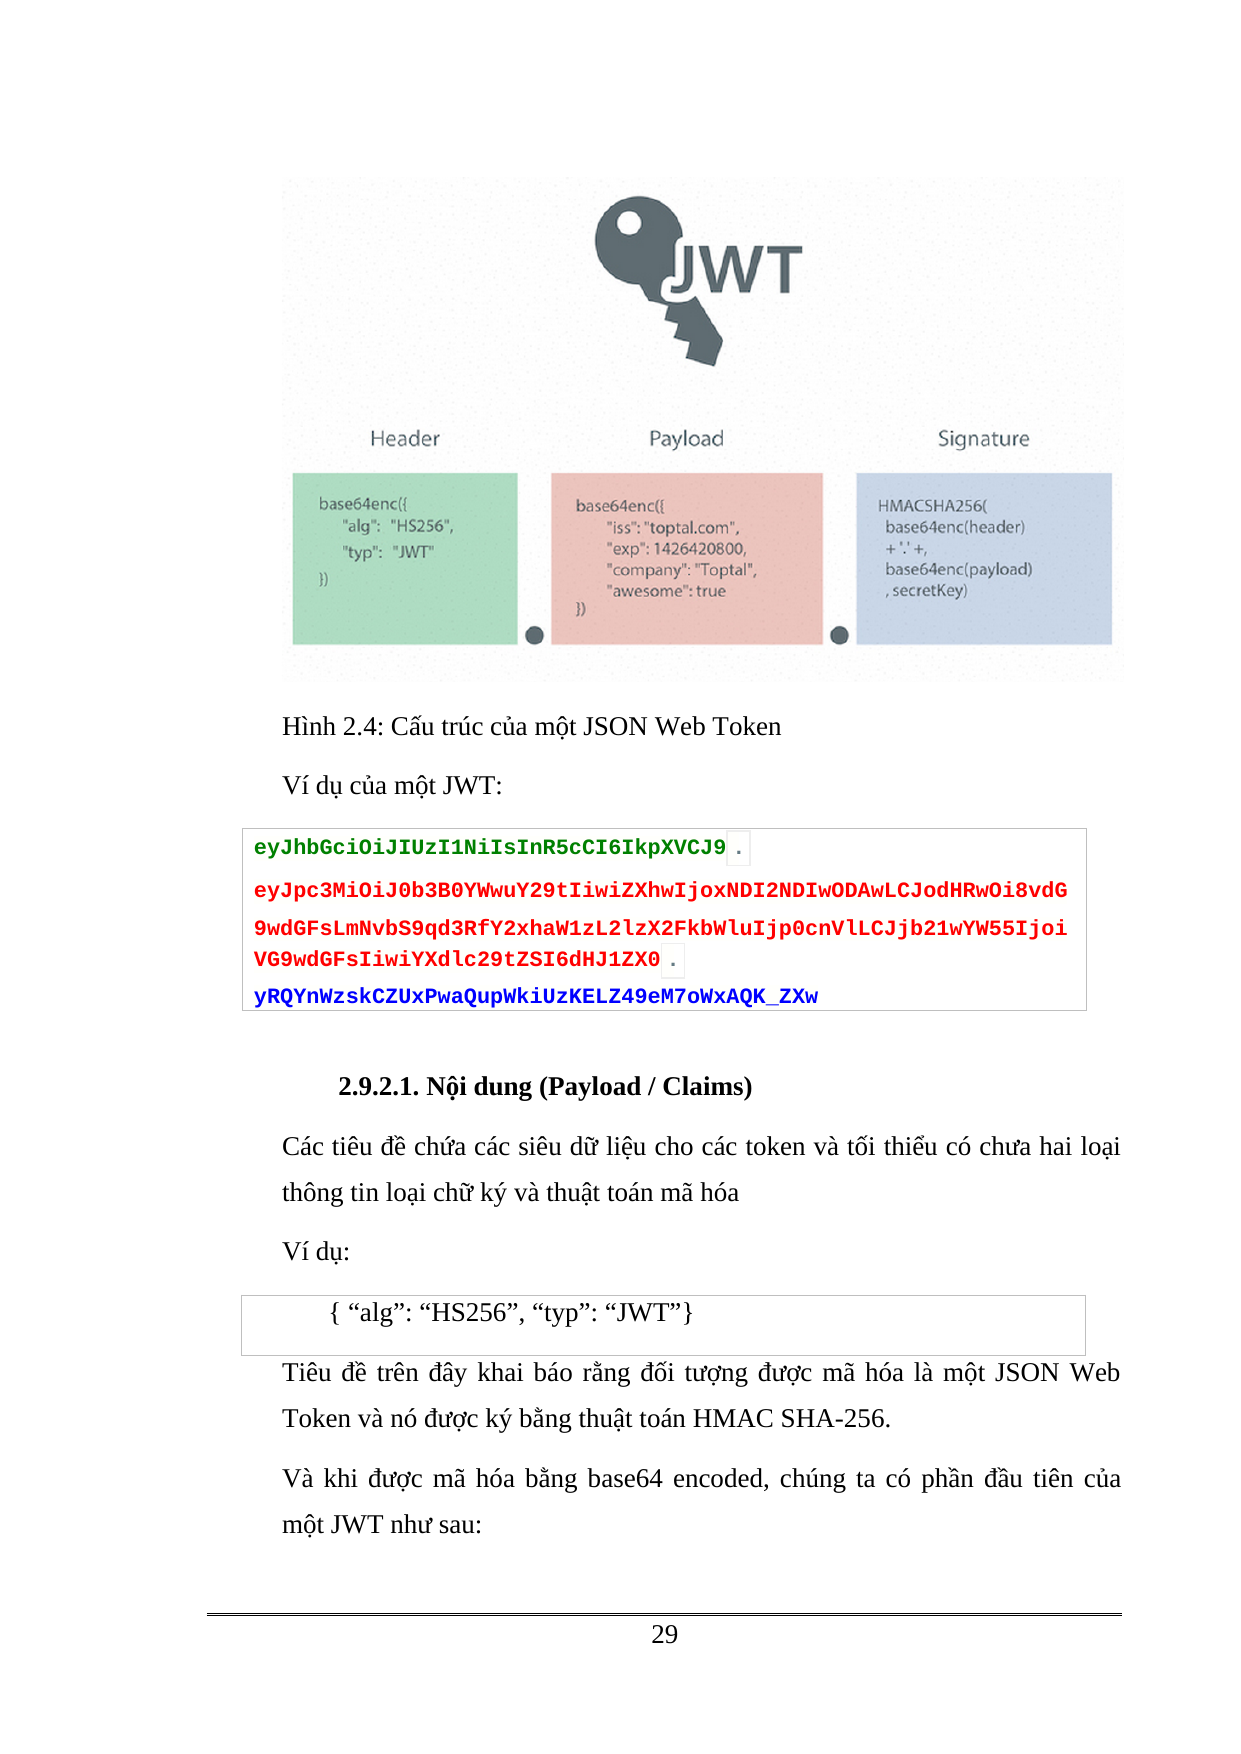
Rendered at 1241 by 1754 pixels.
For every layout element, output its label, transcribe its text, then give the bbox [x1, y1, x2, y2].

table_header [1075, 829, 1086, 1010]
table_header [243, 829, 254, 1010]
text Hình 2.4: Cấu trúc của một JSON Web Token [282, 709, 1122, 741]
text Tiêu đề trên đây khai báo rằng đối tượng được mã hóa là một JSON Web Token và nó được ký bằng thuật toán HMAC SHA-256. [282, 1356, 1122, 1434]
text Ví dụ: [282, 1235, 1122, 1267]
subtitle Nội dung (Payload / Claims) [338, 1070, 1122, 1102]
text Các tiêu đề chứa các siêu dữ liệu cho các token và tối thiểu có chưa hai loại thông tin loại chữ ký và thuật toán mã hóa [282, 1129, 1122, 1207]
picture [281, 177, 1124, 682]
text Và khi được mã hóa bằng base64 encoded, chúng ta có phần đầu tiên của một JWT như sau: [282, 1462, 1122, 1539]
table_header { “alg”: “HS256”, “typ”: “JWT”} [242, 1296, 1085, 1355]
text Ví dụ của một JWT: [282, 769, 1122, 800]
